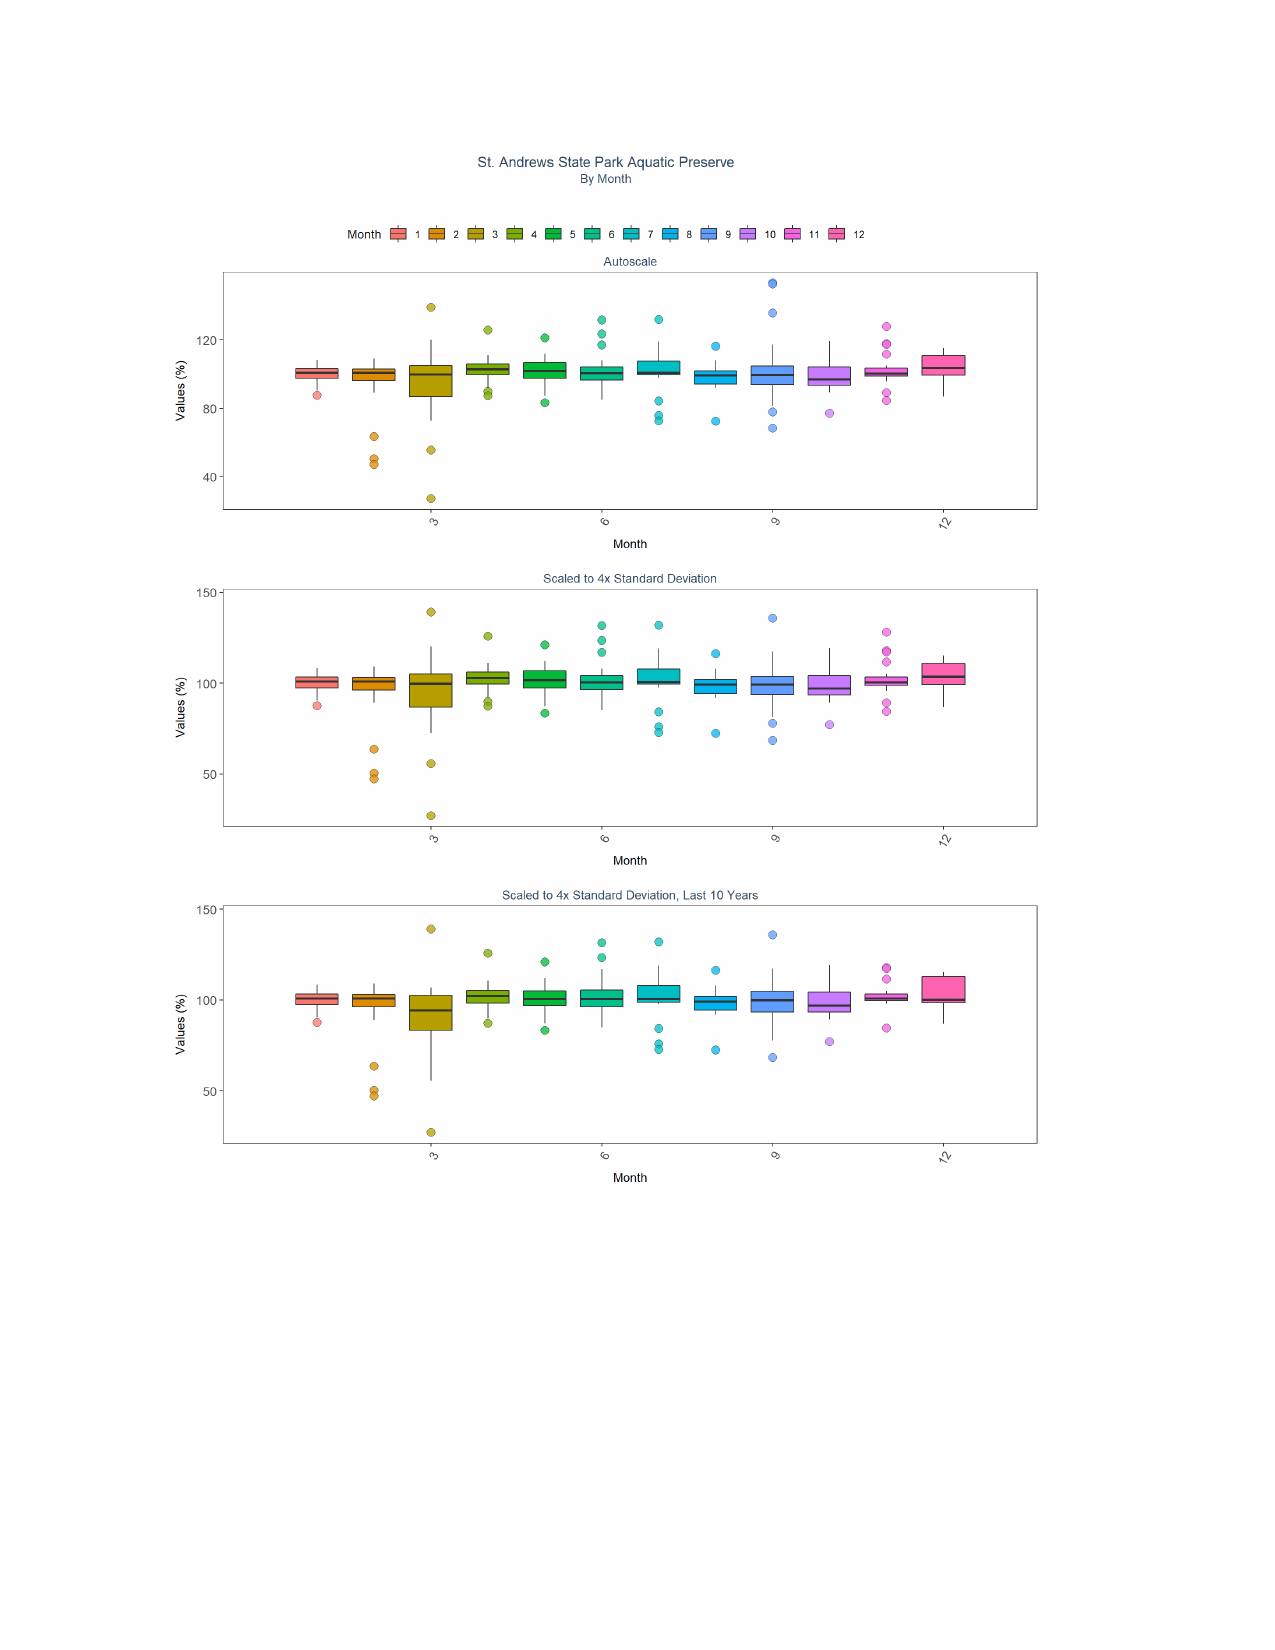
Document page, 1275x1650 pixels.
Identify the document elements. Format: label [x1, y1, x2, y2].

picture [168, 150, 1044, 1200]
